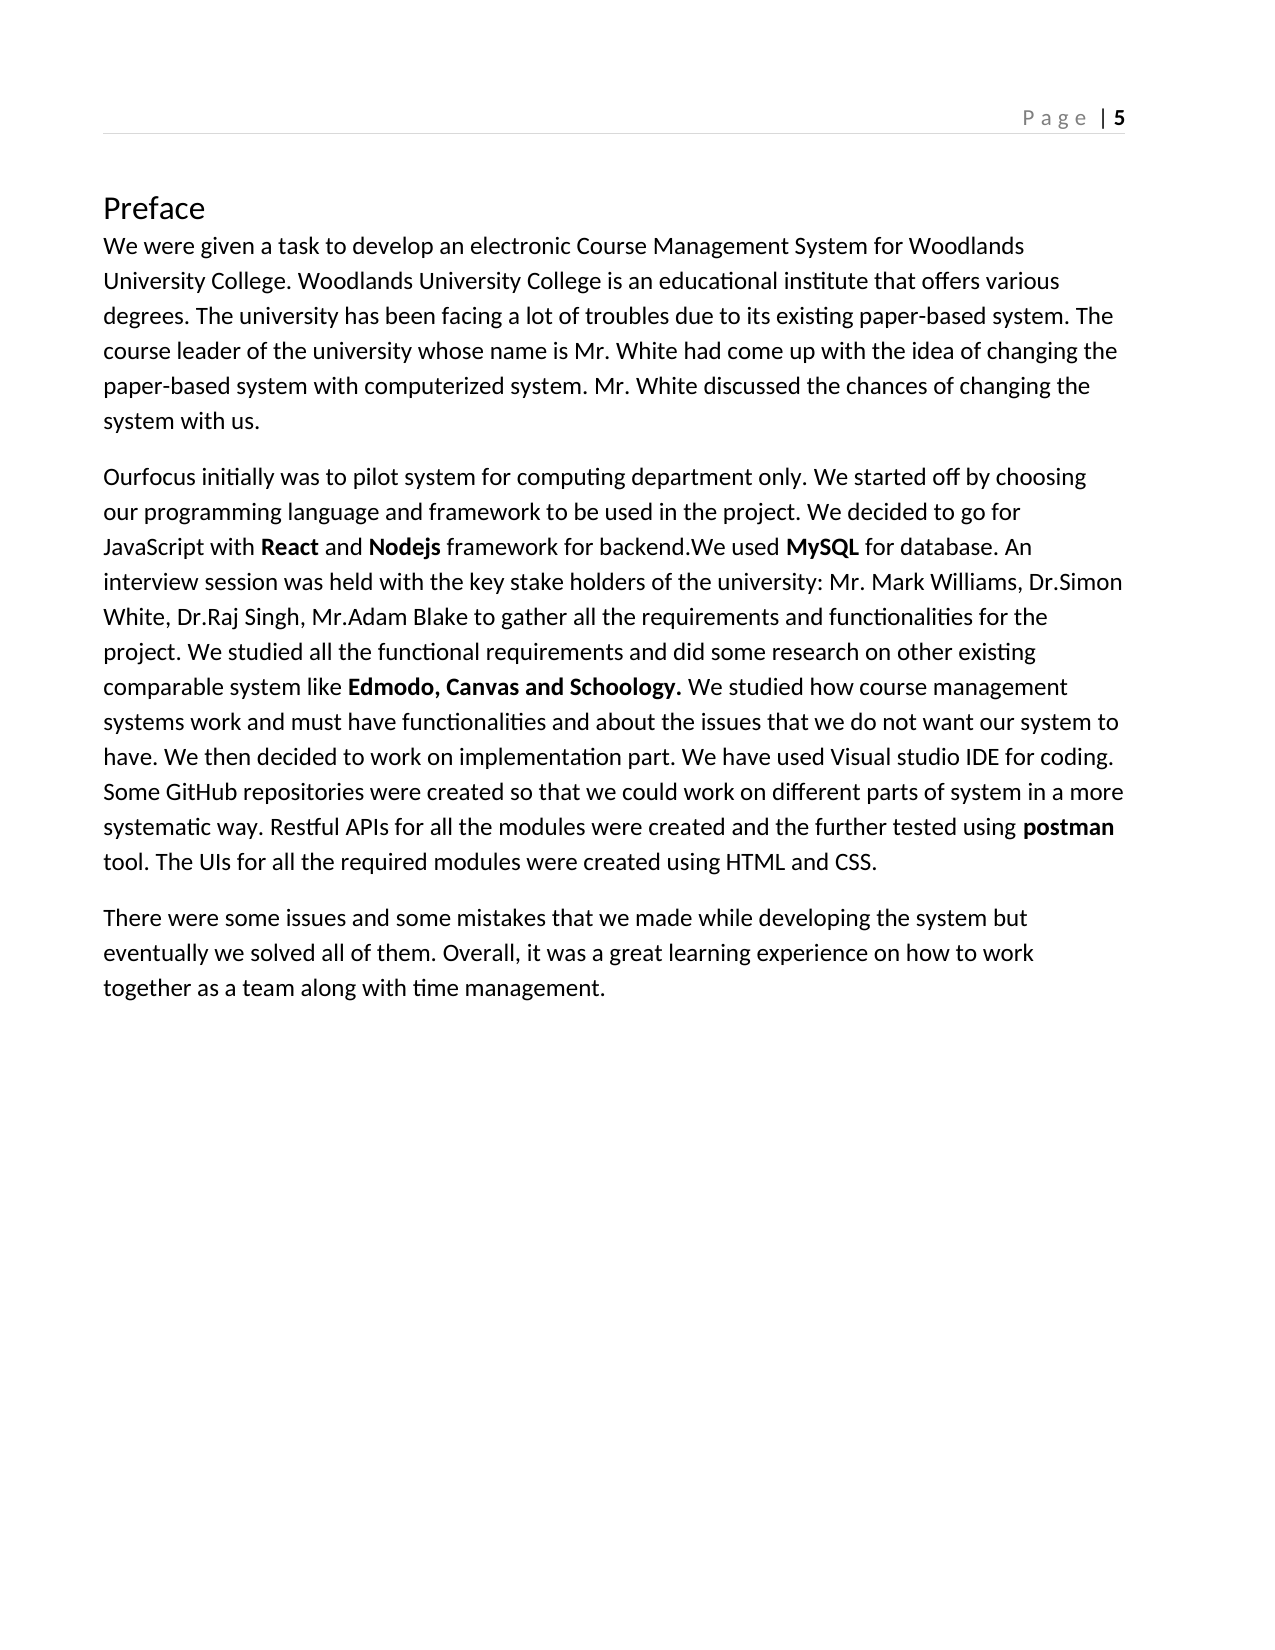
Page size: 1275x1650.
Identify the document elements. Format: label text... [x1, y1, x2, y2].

text There were some issues and some mistakes that we made while developing the system but eventually we solved all of them. Overall, it was a great learning experience on how to work together as a team along with time management. [103, 902, 1125, 1002]
subtitle Preface [103, 187, 1125, 228]
text Ourfocus initially was to pilot system for computing department only. We started off by choosing our programming language and framework to be used in the project. We decided to go for JavaScript with React and Nodejs framework for backend.We used MySQL for database. An interview session was held with the key stake holders of the university: Mr. Mark Williams, Dr.Simon White, Dr.Raj Singh, Mr.Adam Blake to gather all the requirements and functionalities for the project. We studied all the functional requirements and did some research on other existing comparable system like Edmodo, Canvas and Schoology. We studied how course management systems work and must have functionalities and about the issues that we do not want our system to have. We then decided to work on implementation part. We have used Visual studio IDE for coding. Some GitHub repositories were created so that we could work on different parts of system in a more systematic way. Restful APIs for all the modules were created and the further tested using postman tool. The UIs for all the required modules were created using HTML and CSS. [103, 461, 1125, 877]
text We were given a task to develop an electronic Course Management System for Woodlands University College. Woodlands University College is an educational institute that offers various degrees. The university has been facing a lot of troubles due to its existing paper-based system. The course leader of the university whose name is Mr. White had come up with the idea of changing the paper-based system with computerized system. Mr. White discussed the chances of changing the system with us. [103, 230, 1125, 436]
